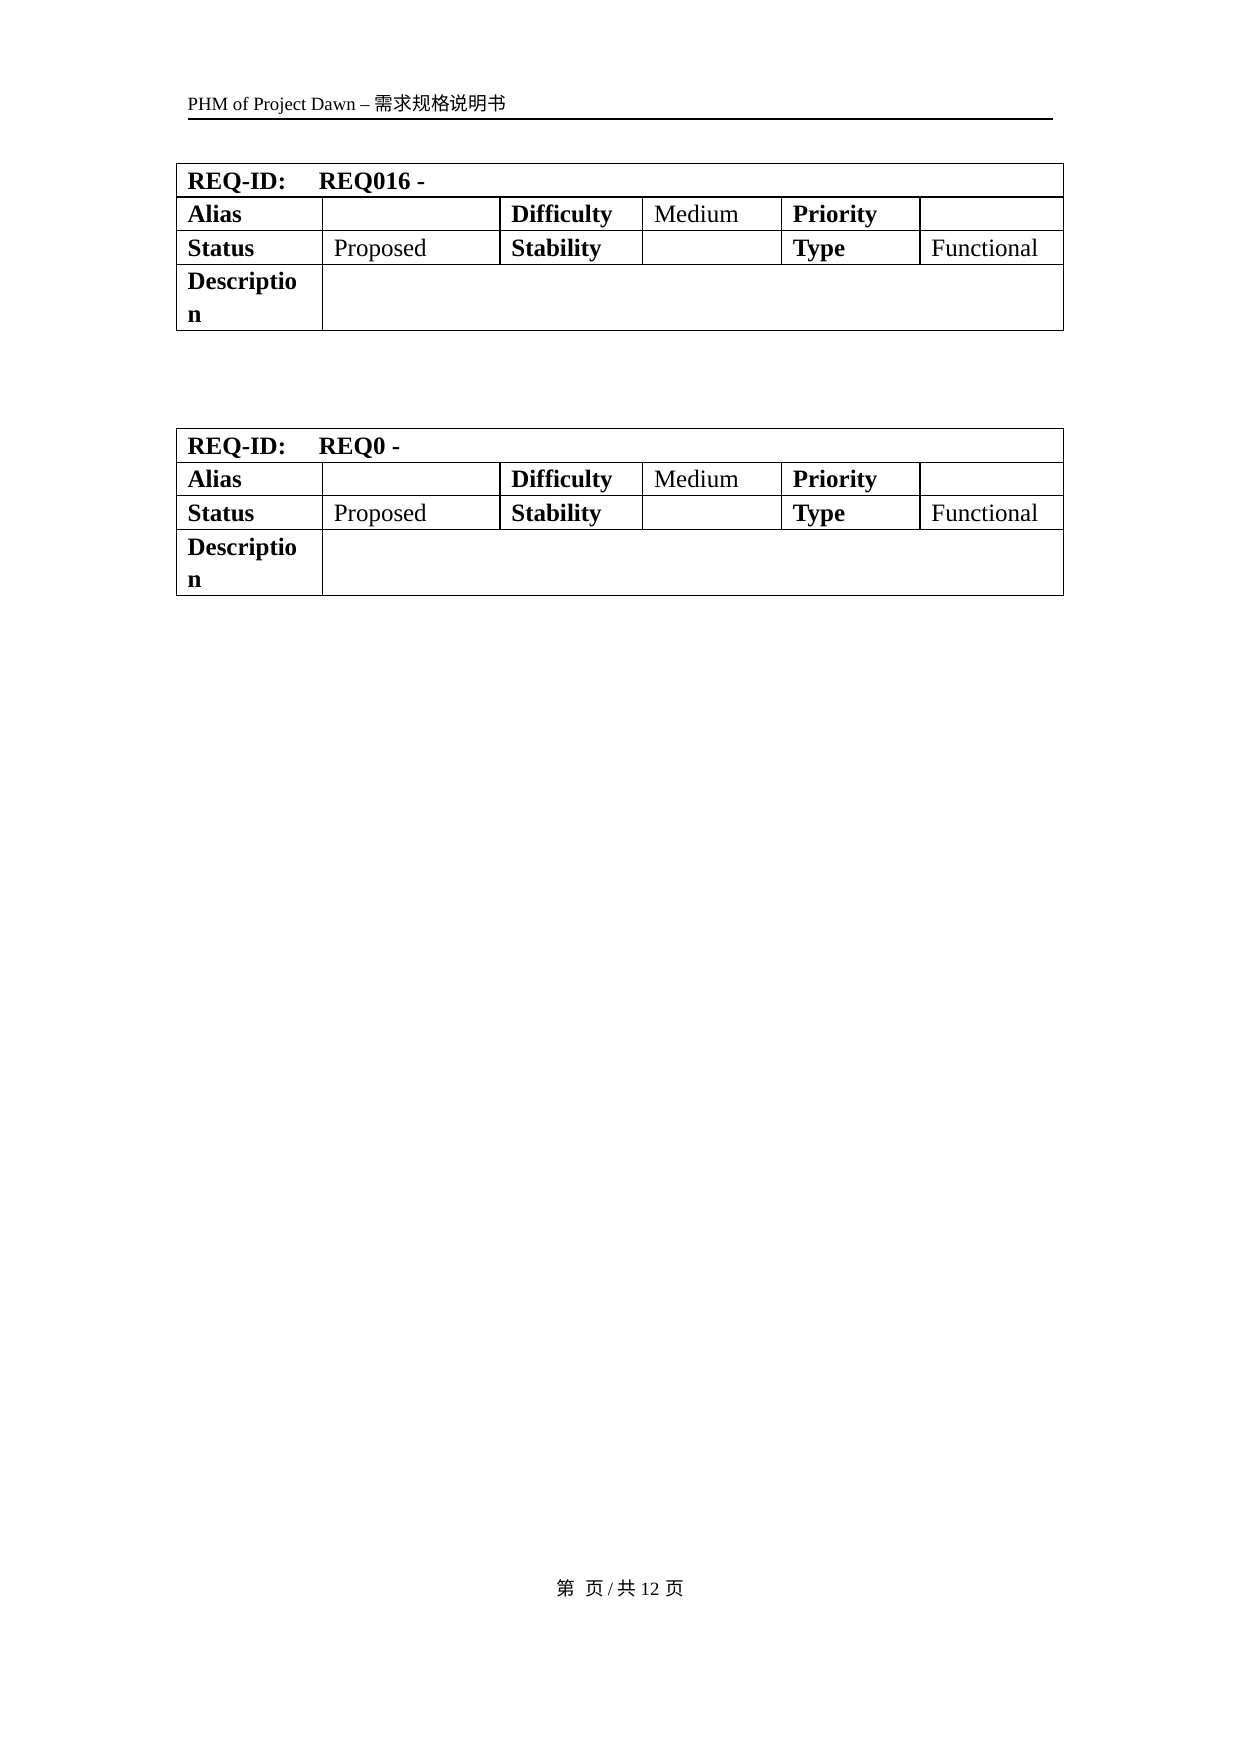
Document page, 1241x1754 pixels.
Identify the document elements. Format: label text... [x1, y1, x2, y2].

table_cell [323, 530, 1063, 595]
table_cell Status [177, 496, 322, 529]
table_cell Status [177, 231, 322, 263]
table_cell Description [177, 530, 322, 595]
table_cell Functional [921, 496, 1063, 529]
table_cell Difficulty [501, 463, 642, 495]
table_cell Priority [782, 198, 919, 230]
table_cell Stability [501, 496, 642, 529]
table_cell Description [177, 265, 322, 329]
table_cell Priority [782, 463, 919, 495]
table_cell [643, 231, 781, 263]
table_cell [643, 496, 781, 529]
table_cell [921, 198, 1063, 230]
table_header REQ-ID: REQ016 - [177, 164, 1063, 196]
table_cell Proposed [323, 496, 499, 529]
table_cell Type [782, 496, 919, 529]
table_cell Medium [643, 198, 781, 230]
table_cell Type [782, 231, 919, 263]
table_header REQ-ID: REQ0 - [177, 429, 1063, 462]
table_cell [921, 463, 1063, 495]
table_cell [323, 198, 499, 230]
table_cell Functional [921, 231, 1063, 263]
table_cell Proposed [323, 231, 499, 263]
table_cell Difficulty [501, 198, 642, 230]
table_cell Stability [501, 231, 642, 263]
table_cell Alias [177, 198, 322, 230]
table_cell [323, 463, 499, 495]
table_cell Alias [177, 463, 322, 495]
table_cell [323, 265, 1063, 329]
table_cell Medium [643, 463, 781, 495]
